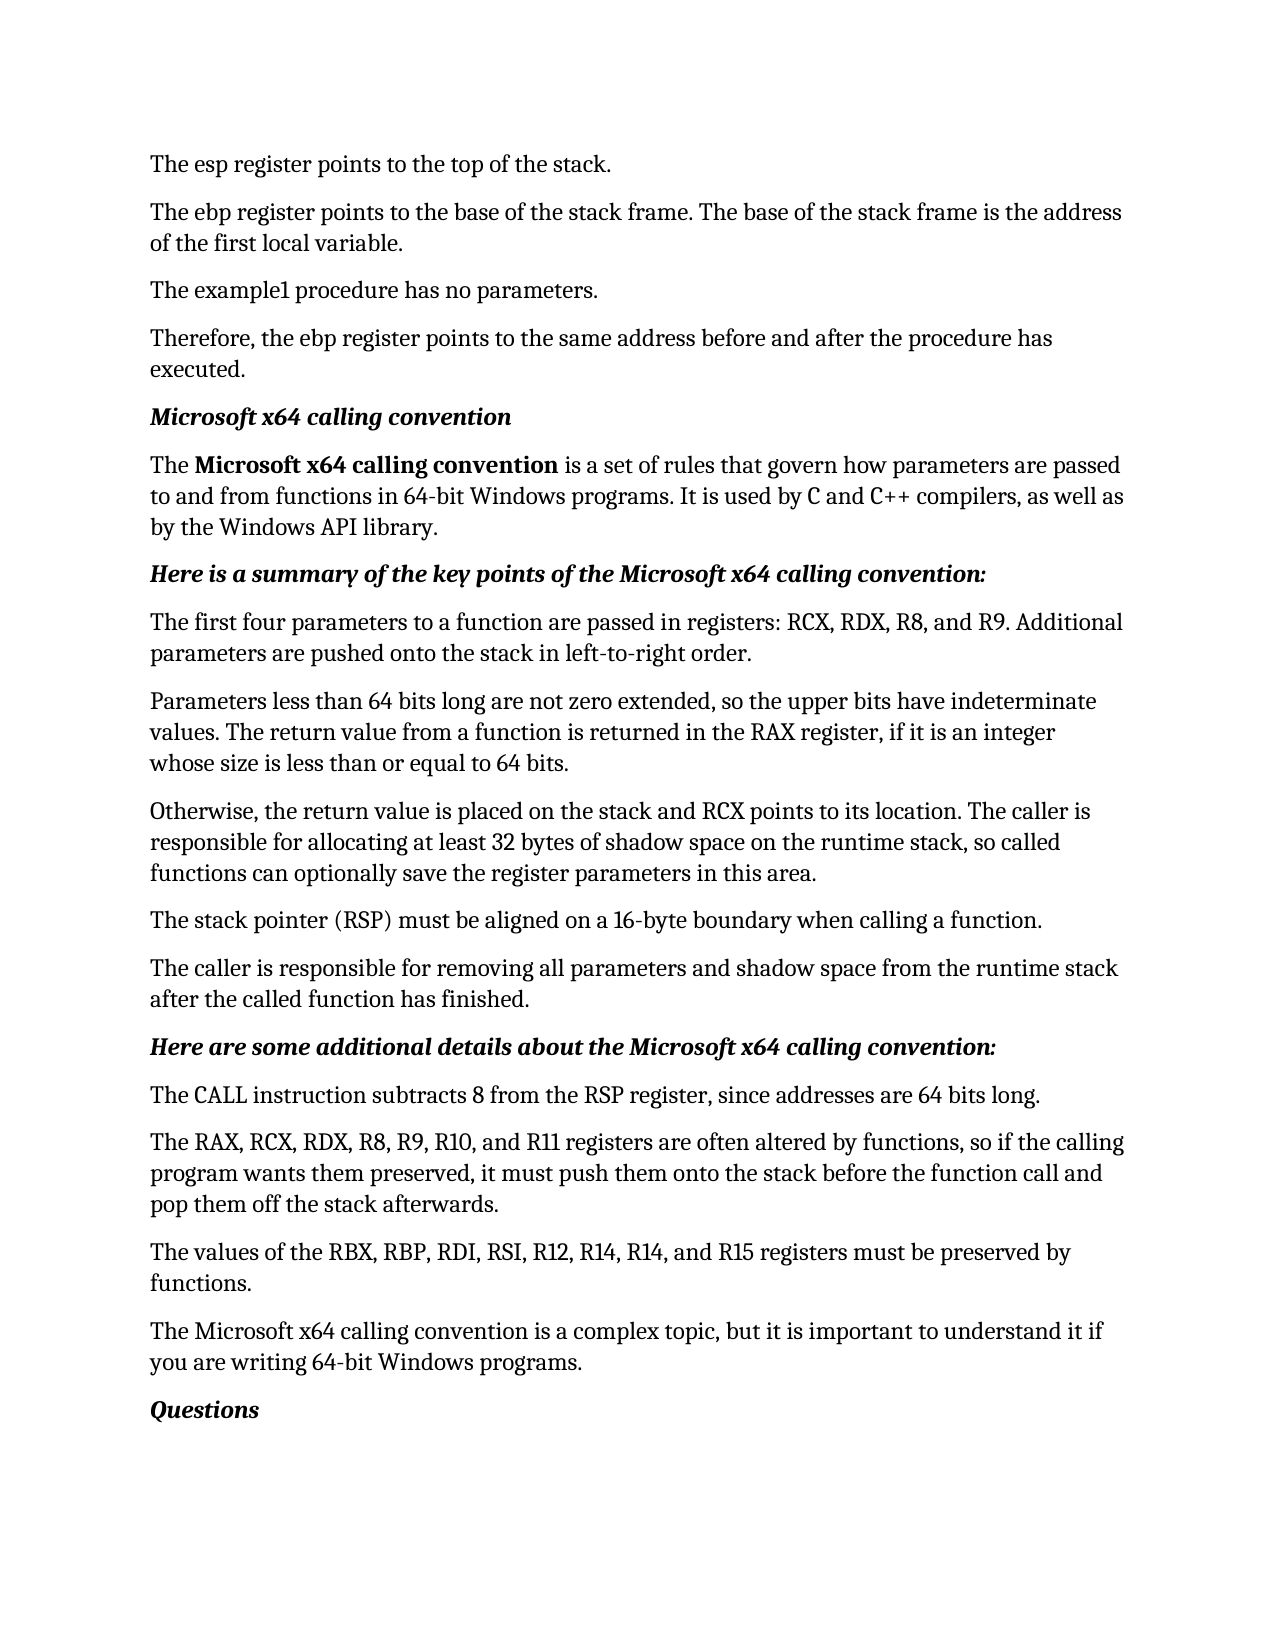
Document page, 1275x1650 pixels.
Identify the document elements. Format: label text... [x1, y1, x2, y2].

text The esp register points to the top of the stack. [150, 150, 1125, 179]
text Parameters less than 64 bits long are not zero extended, so the upper bits have indeterminate values. The return value from a function is returned in the RAX register, if it is an integer whose size is less than or equal to 64 bits. [150, 687, 1125, 778]
text Therefore, the ebp register points to the same address before and after the procedure has executed. [150, 324, 1125, 384]
text The ebp register points to the base of the stack frame. The base of the stack frame is the address of the first local variable. [150, 198, 1125, 257]
text The Microsoft x64 calling convention is a set of rules that govern how parameters are passed to and from functions in 64-bit Windows programs. It is used by C and C++ compilers, as well as by the Windows API library. [150, 451, 1125, 541]
text The CALL instruction subtracts 8 from the RSP register, since addresses are 64 bits long. [150, 1081, 1125, 1109]
text The stack pointer (RSP) must be aligned on a 16-byte boundary when calling a function. [150, 906, 1125, 935]
text Here is a summary of the key points of the Microsoft x64 calling convention: [150, 560, 1125, 589]
text The RAX, RCX, RDX, R8, R9, R10, and R11 registers are often altered by functions, so if the calling program wants them preserved, it must push them onto the stack before the function call and pop them off the stack afterwards. [150, 1128, 1125, 1219]
text Microsoft x64 calling convention [150, 403, 1125, 432]
text Here are some additional details about the Microsoft x64 calling convention: [150, 1033, 1125, 1062]
text Questions [150, 1396, 1125, 1424]
text The caller is responsible for removing all parameters and shadow space from the runtime stack after the called function has finished. [150, 954, 1125, 1014]
text The values of the RBX, RBP, RDI, RSI, R12, R14, R14, and R15 registers must be preserved by functions. [150, 1238, 1125, 1298]
text Otherwise, the return value is placed on the stack and RCX points to its location. The caller is responsible for allocating at least 32 bytes of shadow space on the runtime stack, so called functions can optionally save the register parameters in this area. [150, 797, 1125, 887]
text The example1 procedure has no parameters. [150, 276, 1125, 305]
text The Microsoft x64 calling convention is a complex topic, but it is important to understand it if you are writing 64-bit Windows programs. [150, 1317, 1125, 1377]
text The first four parameters to a function are passed in registers: RCX, RDX, R8, and R9. Additional parameters are pushed onto the stack in left-to-right order. [150, 608, 1125, 668]
